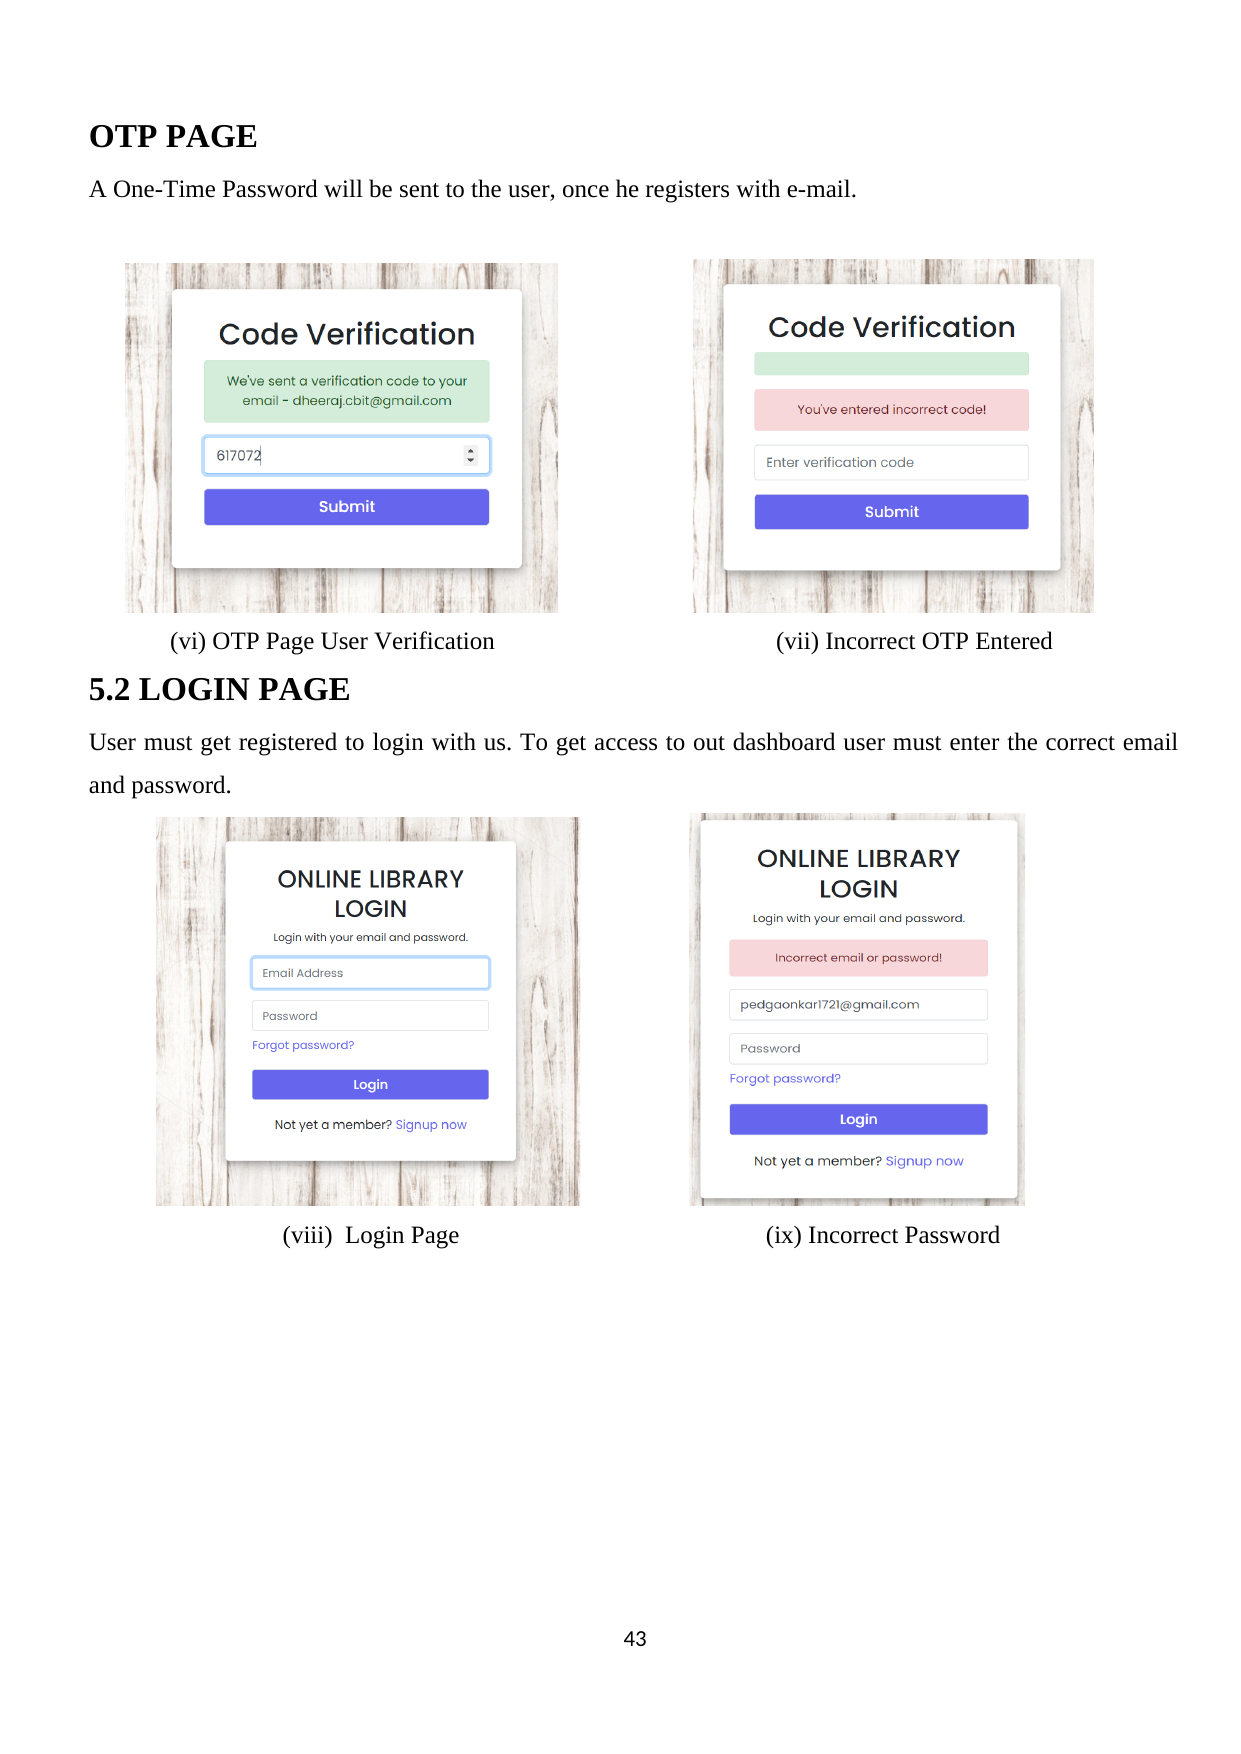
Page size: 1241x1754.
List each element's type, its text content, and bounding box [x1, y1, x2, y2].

picture [689, 813, 1025, 1206]
text A One-Time Password will be sent to the user, once he registers with e-mail. [89, 174, 1181, 203]
text 5.2 LOGIN PAGE [89, 669, 1181, 708]
picture [125, 263, 559, 613]
text OTP PAGE [89, 117, 1181, 155]
picture [692, 259, 1094, 613]
text User must get registered to login with us. To get access to out dashboard user must enter the correct email and password. [89, 727, 1181, 799]
picture [156, 817, 581, 1206]
text (vi) OTP Page User Verification (vii) Incorrect OTP Entered [89, 626, 1181, 655]
text (viii) Login Page (ix) Incorrect Password [89, 1220, 1181, 1249]
